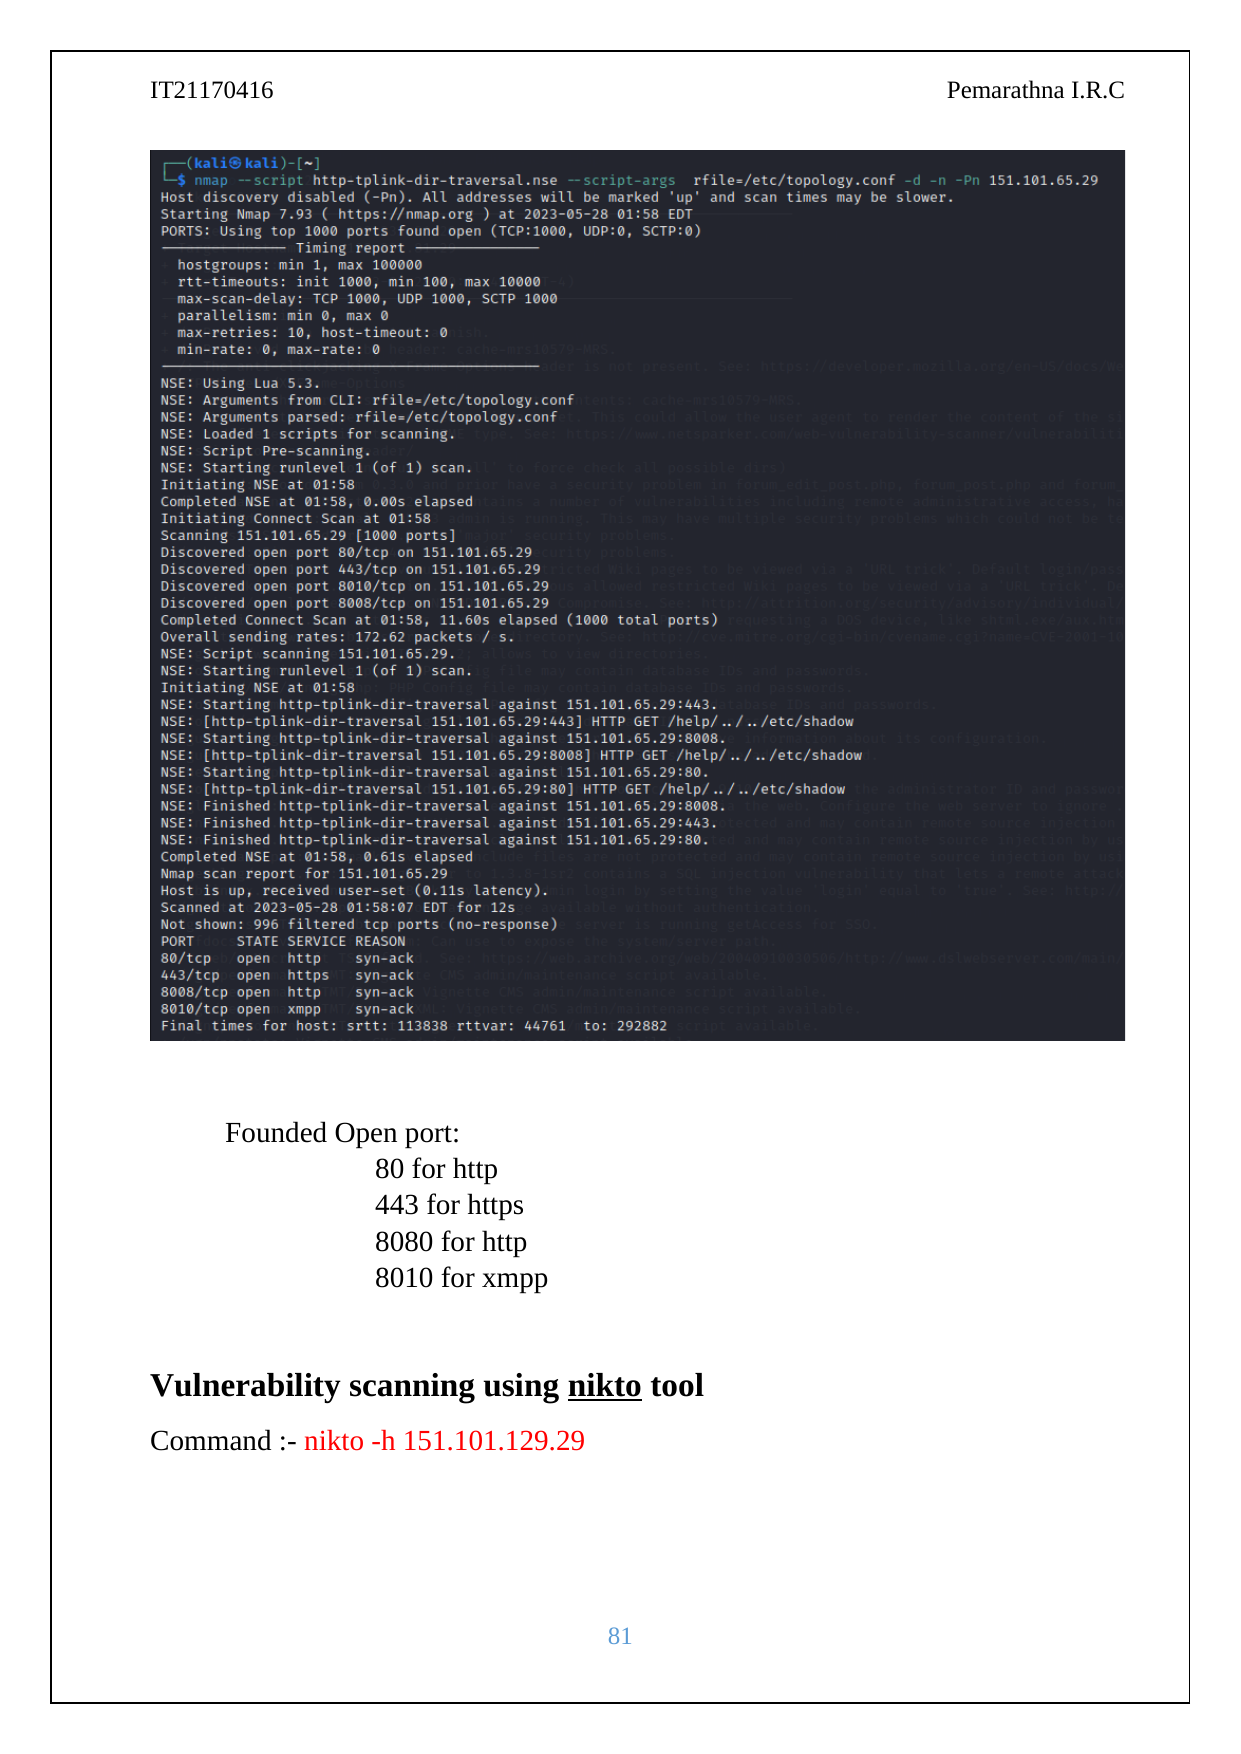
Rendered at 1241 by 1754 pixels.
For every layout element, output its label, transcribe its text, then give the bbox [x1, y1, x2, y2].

list 80 for http [225, 1151, 1090, 1185]
list 8080 for http [225, 1224, 1090, 1257]
text Command :- nikto -h 151.101.129.29 [150, 1423, 1090, 1457]
list 443 for https [225, 1187, 1090, 1221]
list Founded Open port: [225, 1115, 1090, 1149]
text Vulnerability scanning using nikto tool [150, 1365, 1090, 1404]
picture [150, 150, 1125, 1041]
list 8010 for xmpp [225, 1260, 1090, 1293]
